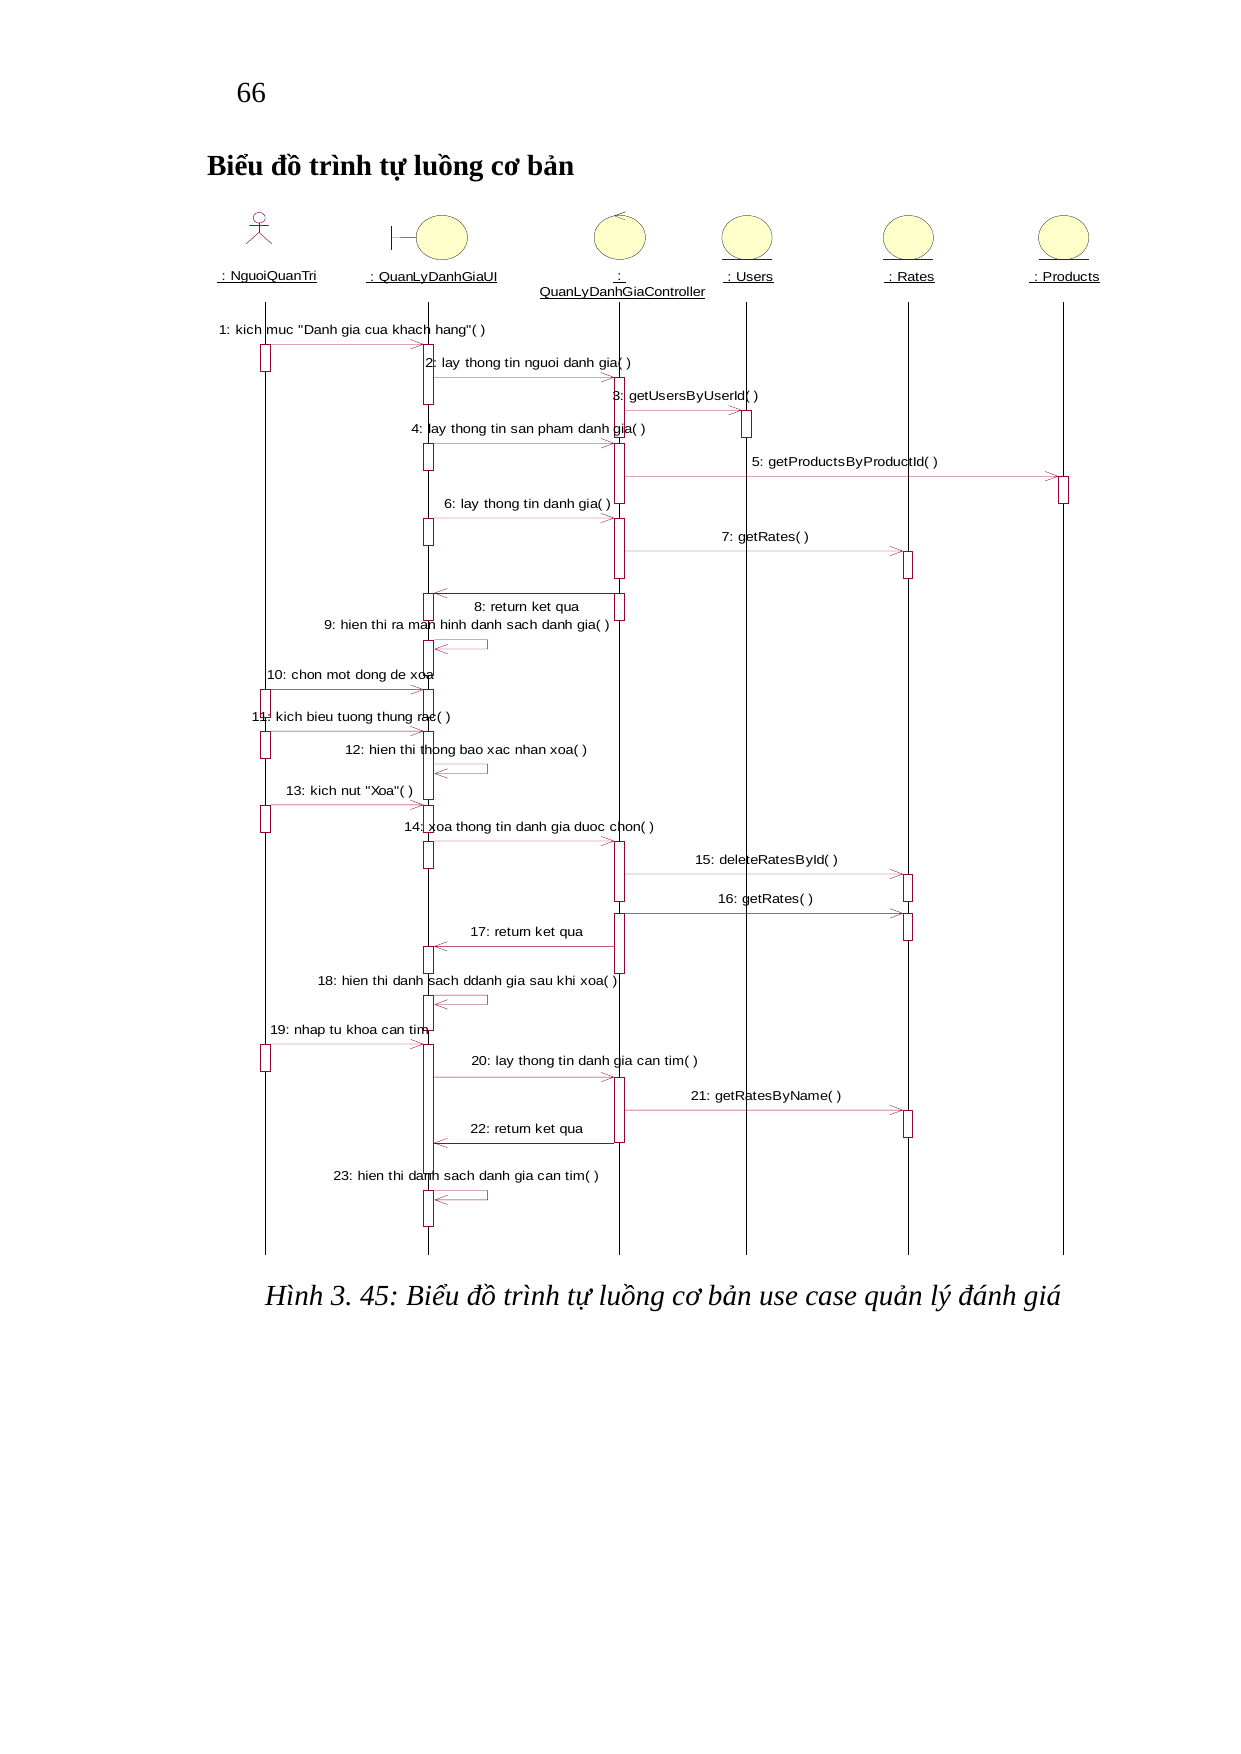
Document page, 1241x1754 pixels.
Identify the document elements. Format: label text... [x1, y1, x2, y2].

text Biểu đồ trình tự luồng cơ bản [207, 148, 1122, 181]
text Hình 3. 45: Biểu đồ trình tự luồng cơ bản use case quản lý đánh giá [207, 1278, 1122, 1312]
